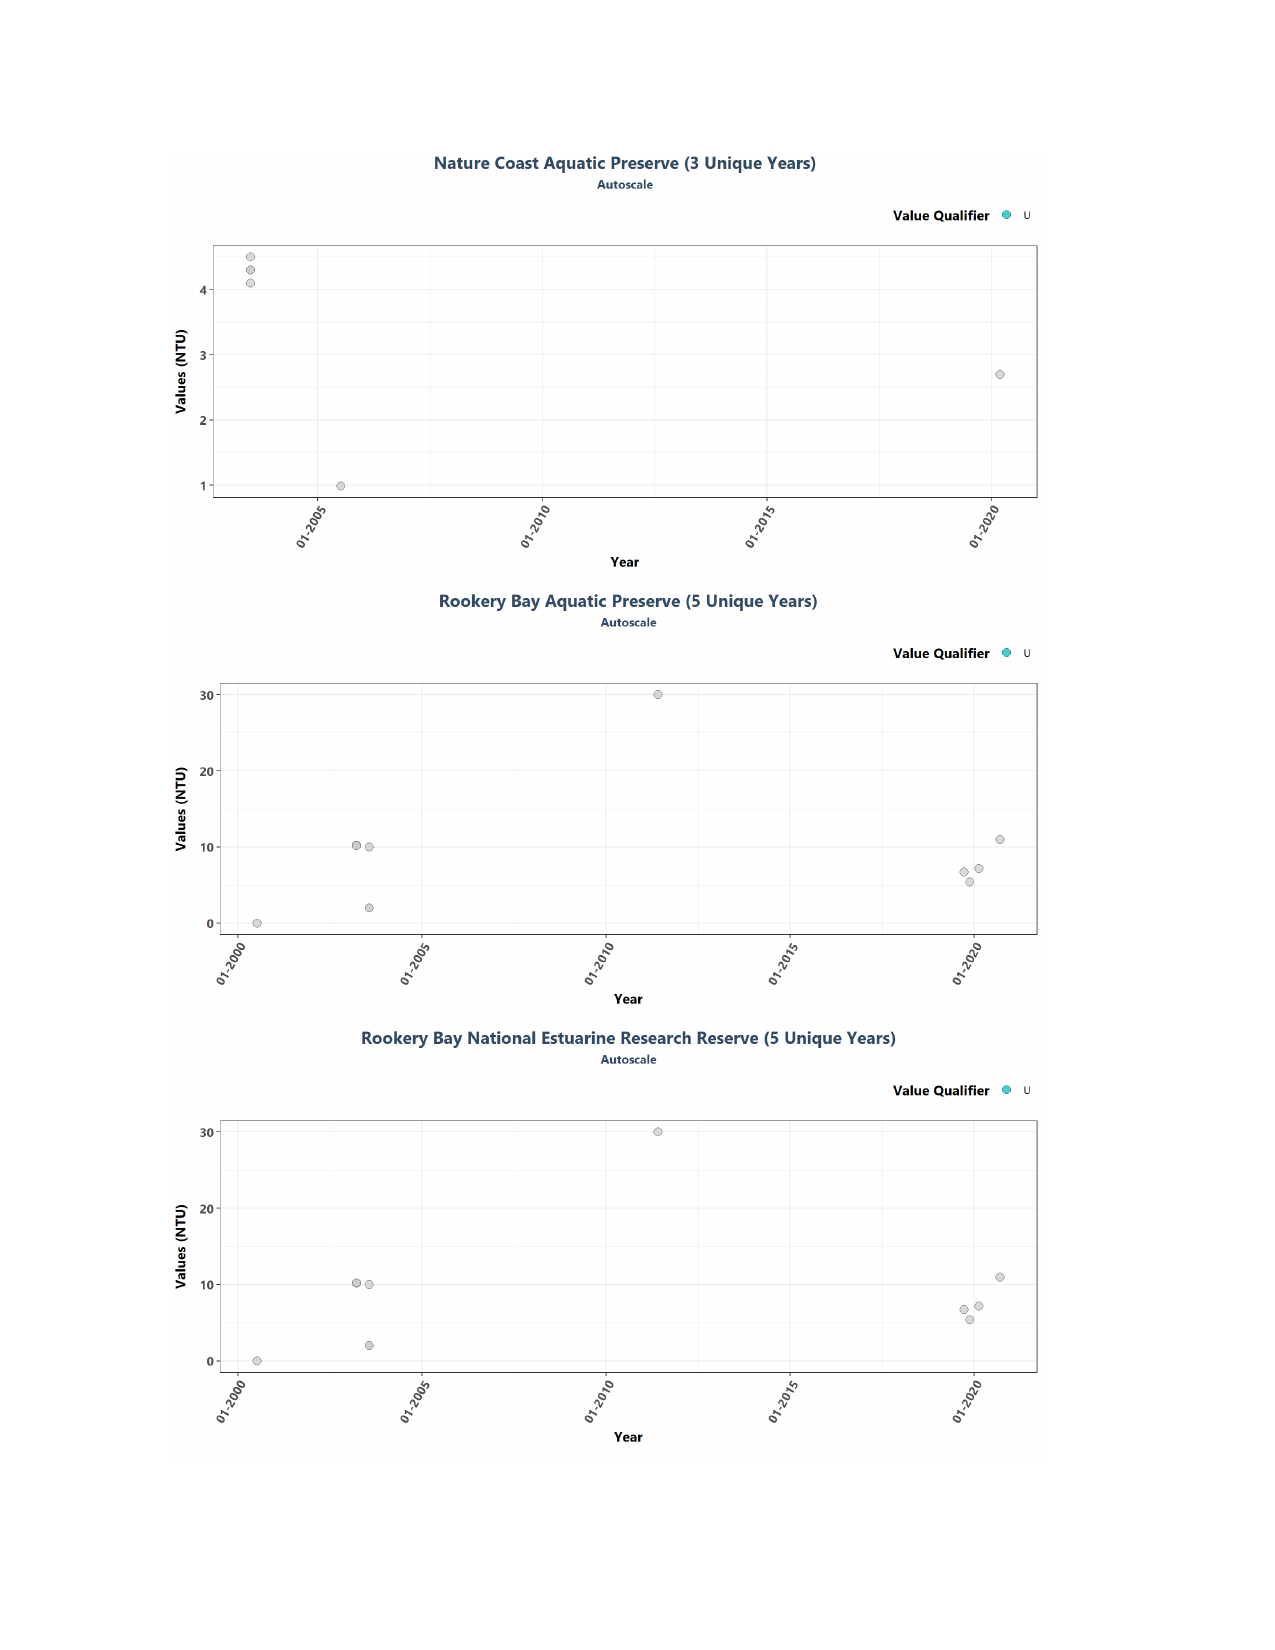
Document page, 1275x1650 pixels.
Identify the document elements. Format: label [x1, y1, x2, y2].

picture [168, 150, 1044, 1463]
